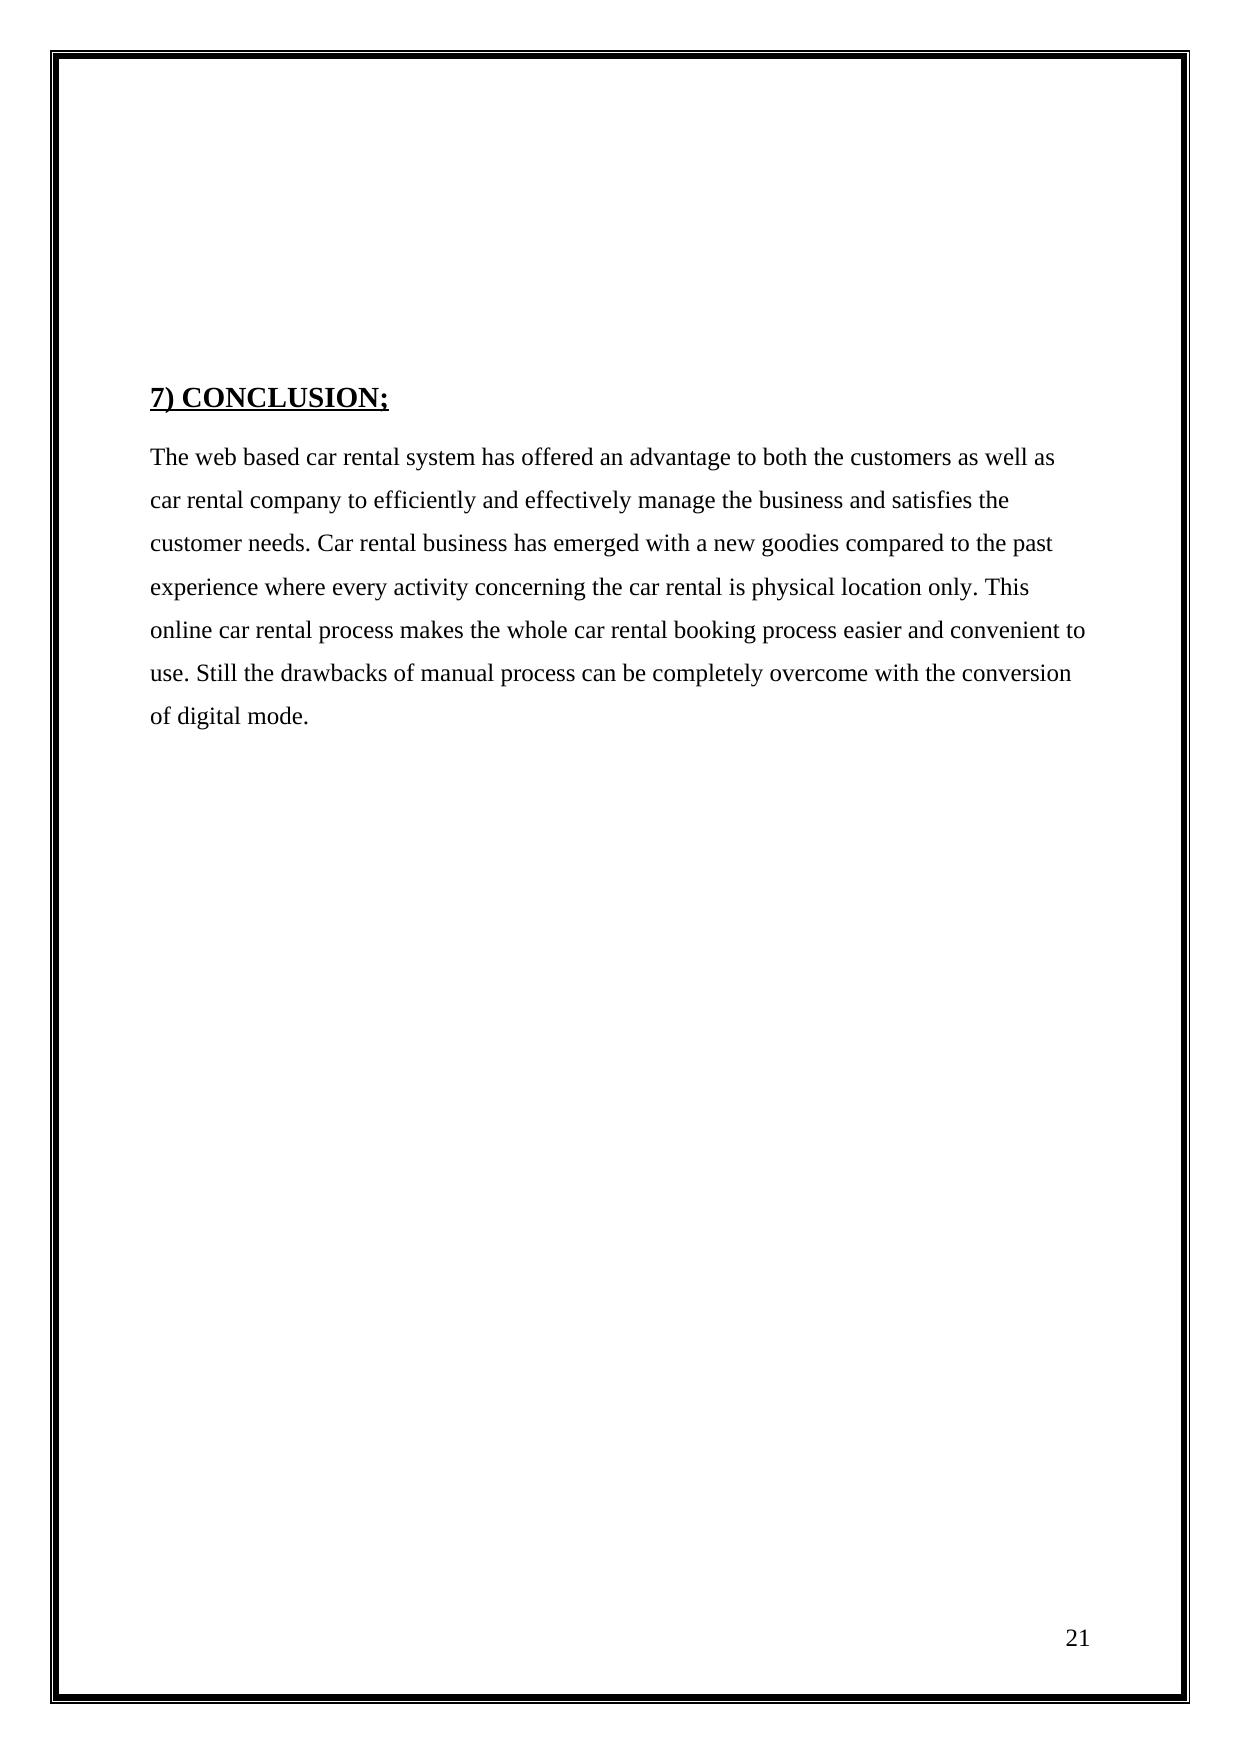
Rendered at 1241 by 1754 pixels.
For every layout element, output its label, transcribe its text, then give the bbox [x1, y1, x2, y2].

text The web based car rental system has offered an advantage to both the customers as well as car rental company to efficiently and effectively manage the business and satisfies the customer needs. Car rental business has emerged with a new goodies compared to the past experience where every activity concerning the car rental is physical location only. This online car rental process makes the whole car rental booking process easier and convenient to use. Still the drawbacks of manual process can be completely overcome with the conversion of digital mode. [150, 442, 1090, 730]
text 7) CONCLUSION; [150, 380, 1090, 413]
